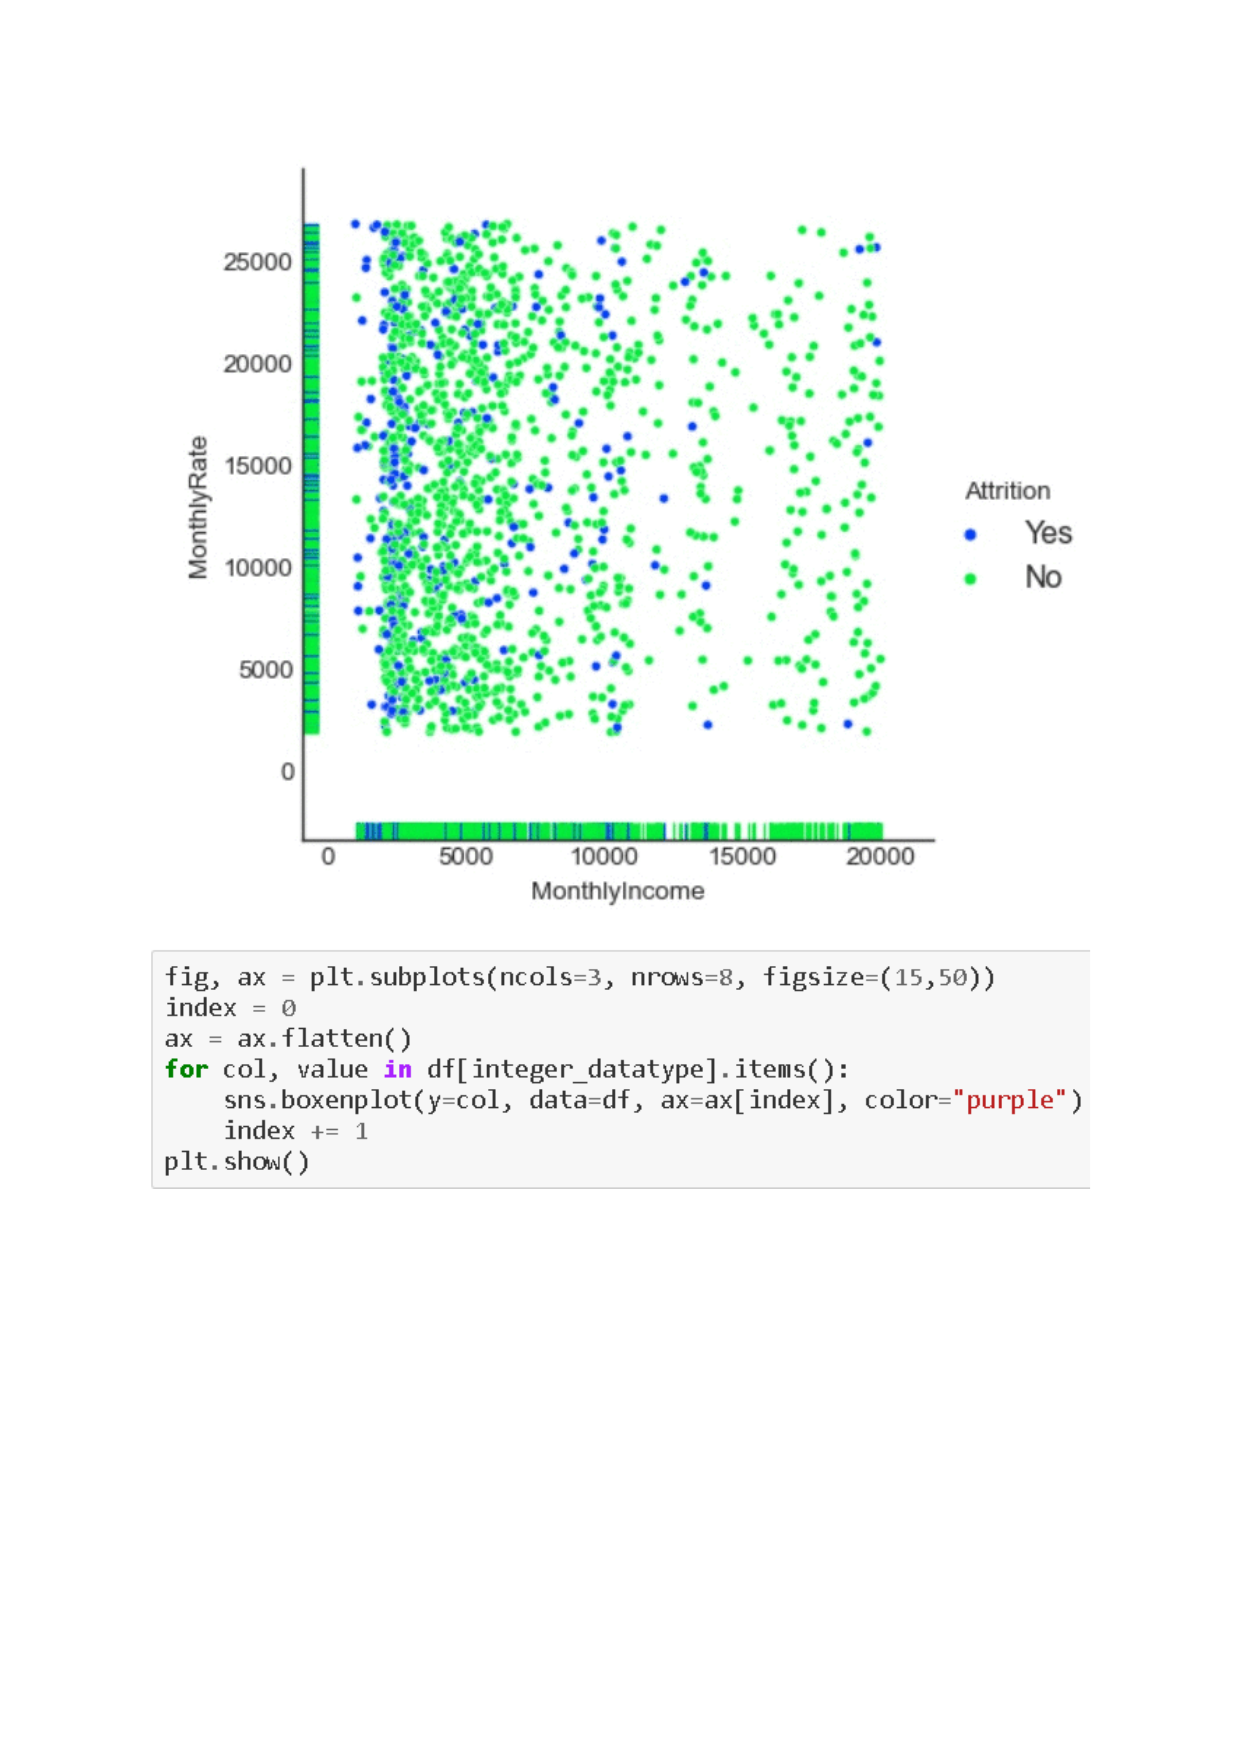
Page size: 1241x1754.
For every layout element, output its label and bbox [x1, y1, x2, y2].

picture [150, 946, 1091, 1189]
picture [150, 150, 1091, 922]
